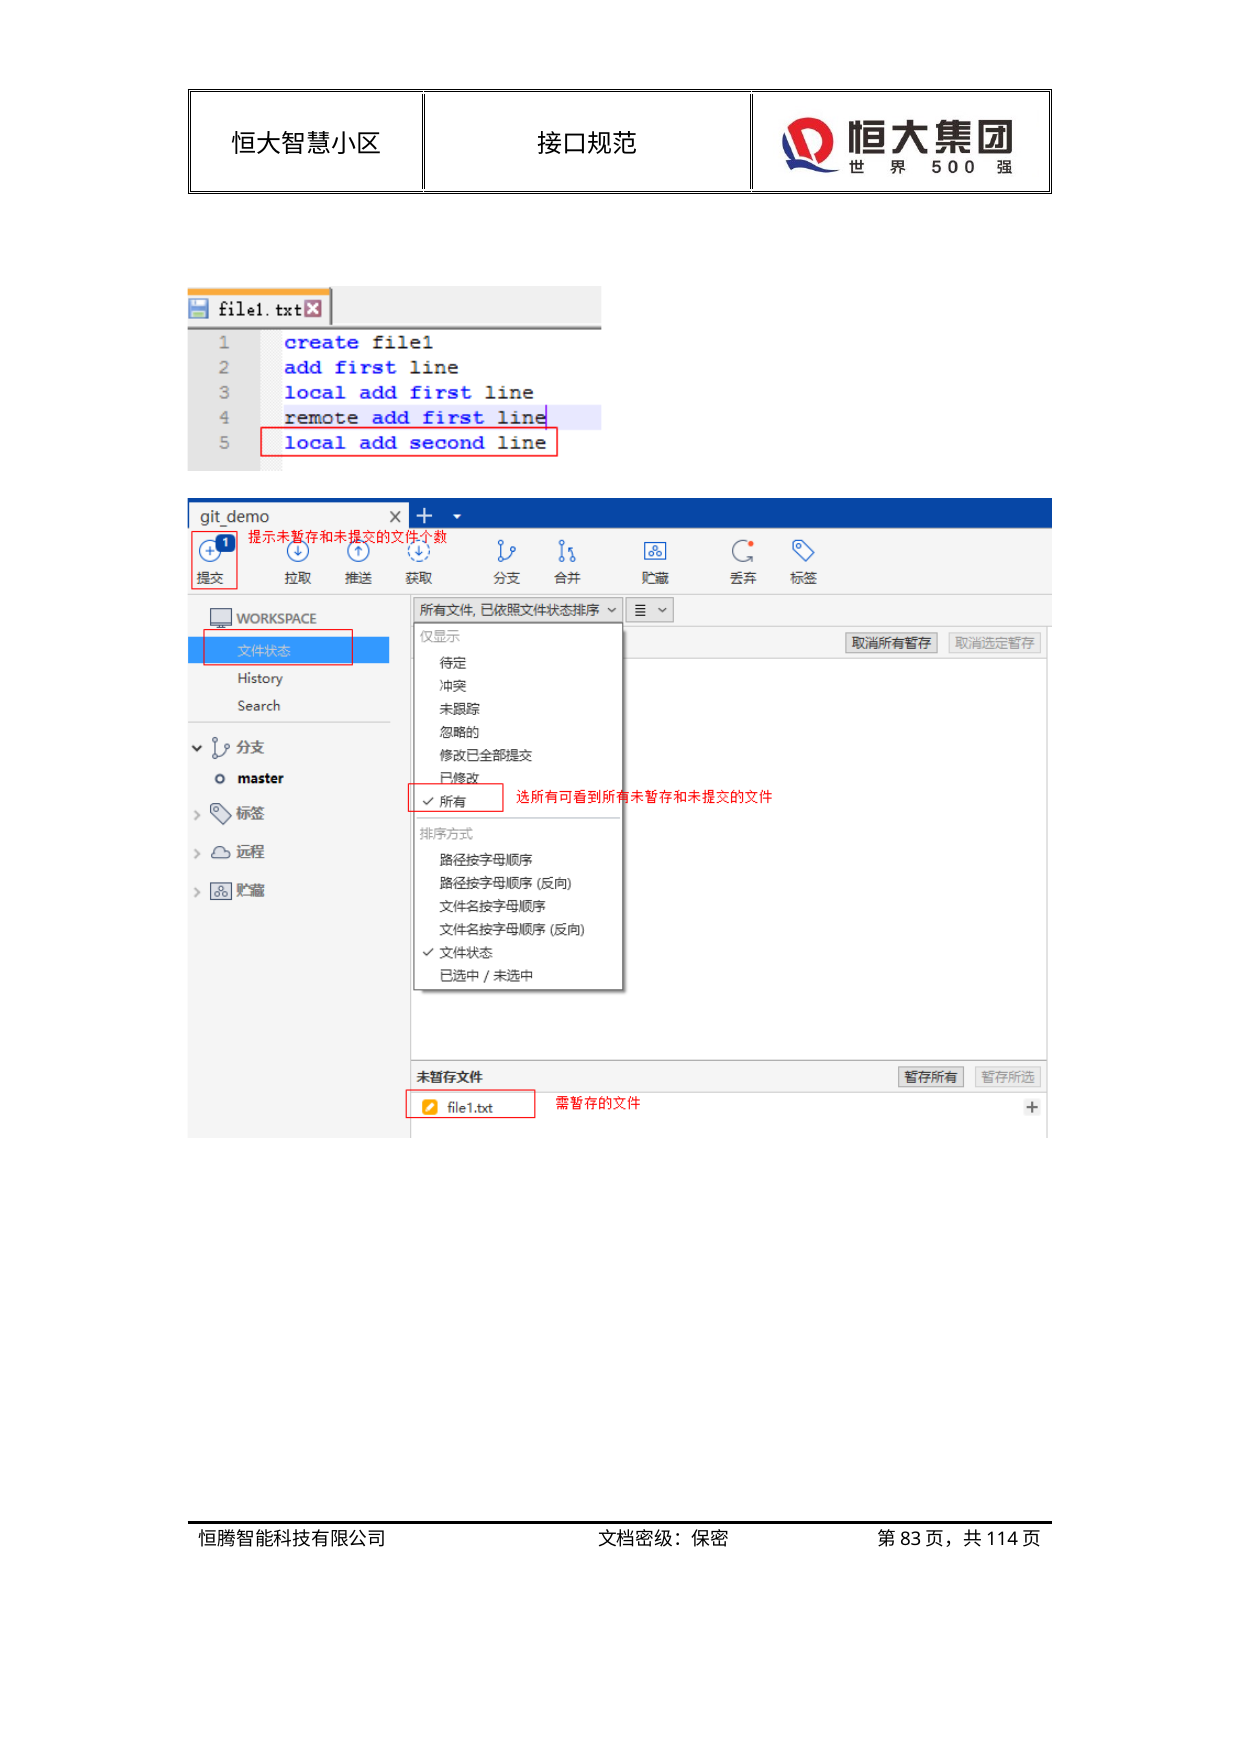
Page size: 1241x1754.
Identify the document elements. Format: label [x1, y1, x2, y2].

picture [187, 498, 1052, 1138]
picture [762, 106, 1040, 177]
picture [187, 286, 602, 471]
